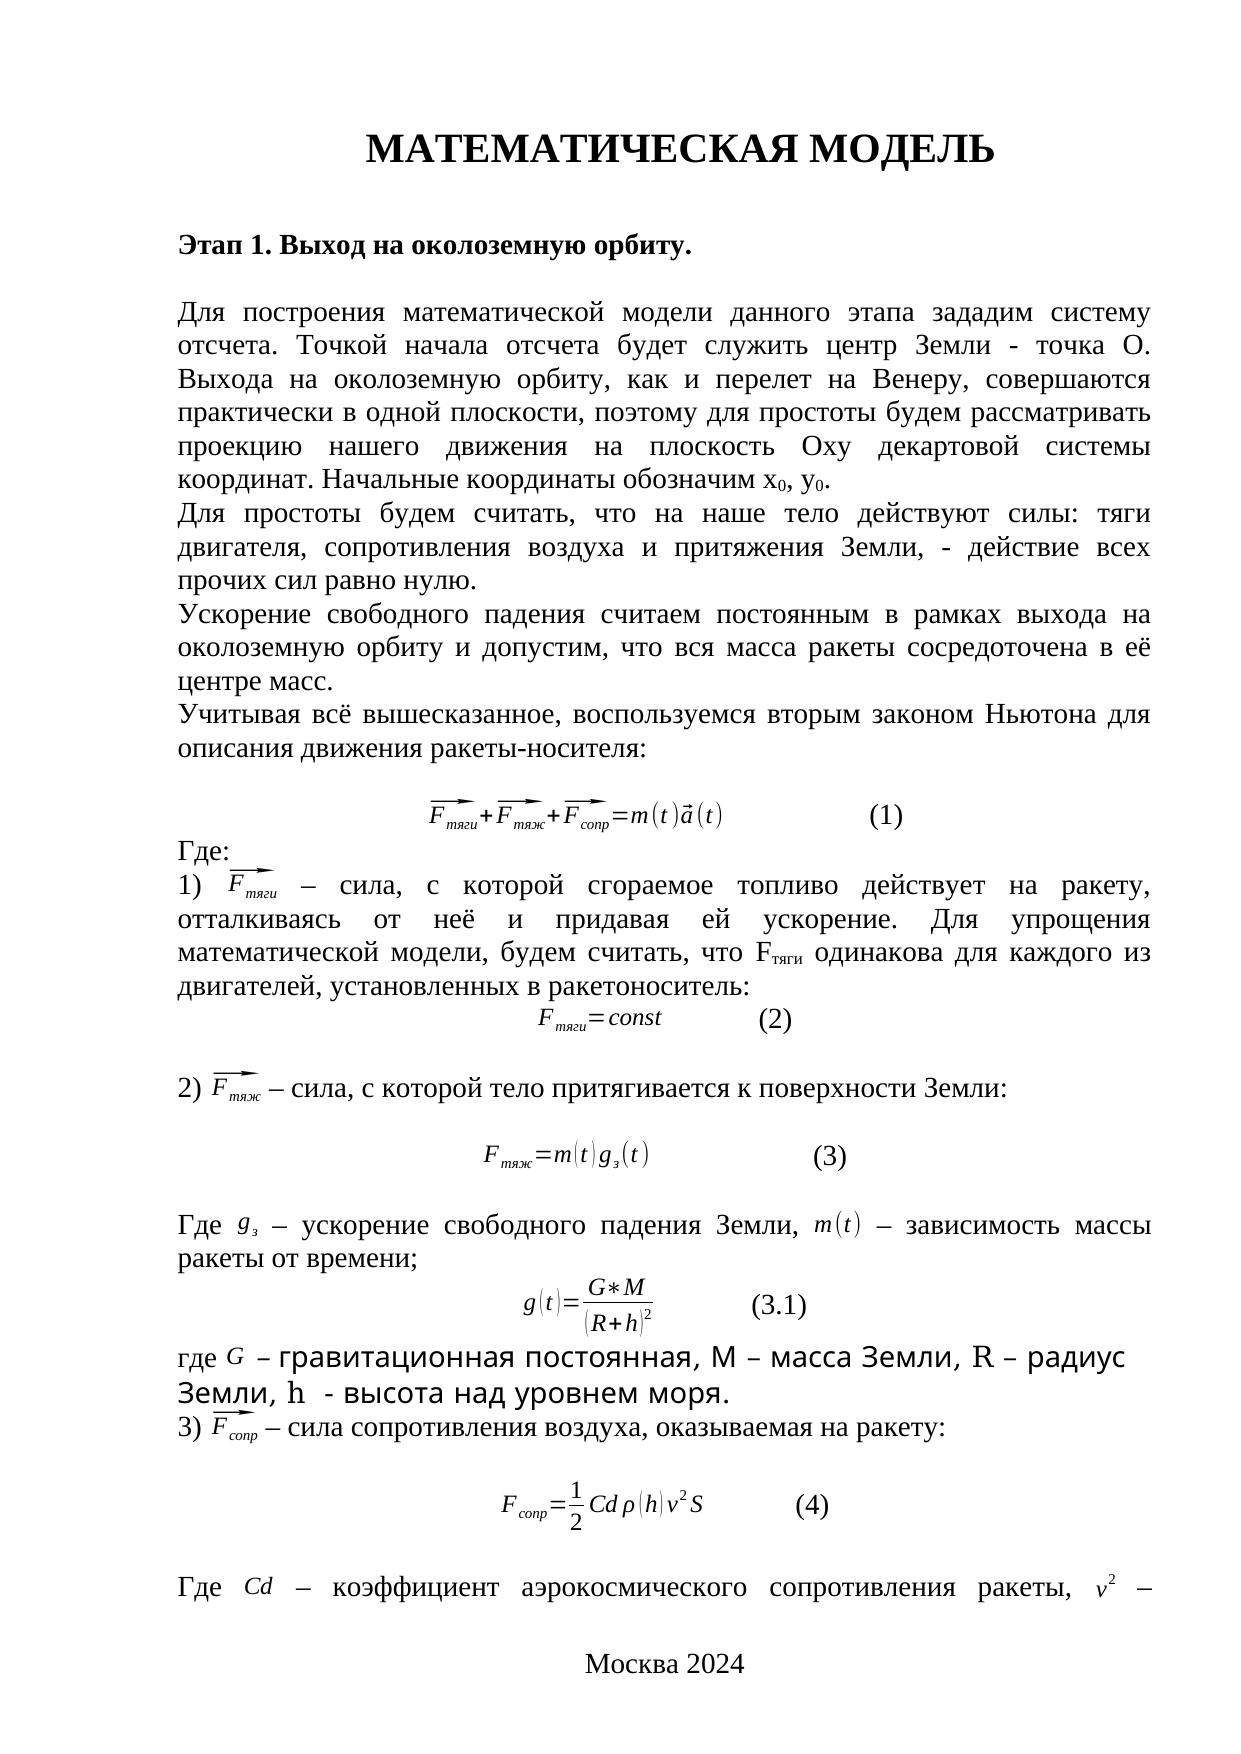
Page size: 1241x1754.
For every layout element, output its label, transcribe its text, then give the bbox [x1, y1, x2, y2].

text (1) [177, 797, 1152, 833]
text Где: [177, 833, 1152, 867]
text Для простоты будем считать, что на наше тело действуют силы: тяги двигателя, сопротивления воздуха и притяжения Земли, - действие всех прочих сил равно нулю. [177, 495, 1152, 596]
subtitle МАТЕМАТИЧЕСКАЯ МОДЕЛЬ [346, 124, 1015, 172]
text Учитывая всё вышесказанное, воспользуемся вторым законом Ньютона для описания движения ракеты-носителя: [177, 696, 1152, 763]
text Где – ускорение свободного падения Земли, – зависимость массы ракеты от времени; [177, 1207, 1152, 1274]
text Ускорение свободного падения считаем постоянным в рамках выхода на околоземную орбиту и допустим, что вся масса ракеты сосредоточена в её центре масс. [177, 596, 1152, 696]
text (3) [177, 1138, 1152, 1173]
text (4) [177, 1477, 1152, 1536]
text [177, 1569, 1152, 1603]
text 2) – сила, с которой тело притягивается к поверхности Земли: [177, 1070, 1152, 1104]
text Этап 1. Выход на околоземную орбиту. [177, 227, 1152, 260]
text Для построения математической модели данного этапа зададим систему отсчета. Точкой начала отсчета будет служить центр Земли - точка О. Выхода на околоземную орбиту, как и перелет на Венеру, совершаются практически в одной плоскости, поэтому для простоты будем рассматривать проекцию нашего движения на плоскость Oxy декартовой системы координат. Начальные координаты обозначим x0, y0. [177, 294, 1152, 495]
text где – гравитационная постоянная, М – масса Земли, R – радиус Земли, h - высота над уровнем моря. [177, 1339, 1152, 1409]
text (3.1) [177, 1274, 1152, 1339]
text (2) [177, 1002, 1152, 1036]
text 3) – сила сопротивления воздуха, оказываемая на ракету: [177, 1409, 1152, 1443]
text 1) – сила, с которой сгораемое топливо действует на ракету, отталкиваясь от неё и придавая ей ускорение. Для упрощения математической модели, будем считать, что Fтяги одинакова для каждого из двигателей, установленных в ракетоноситель: [177, 867, 1152, 1002]
